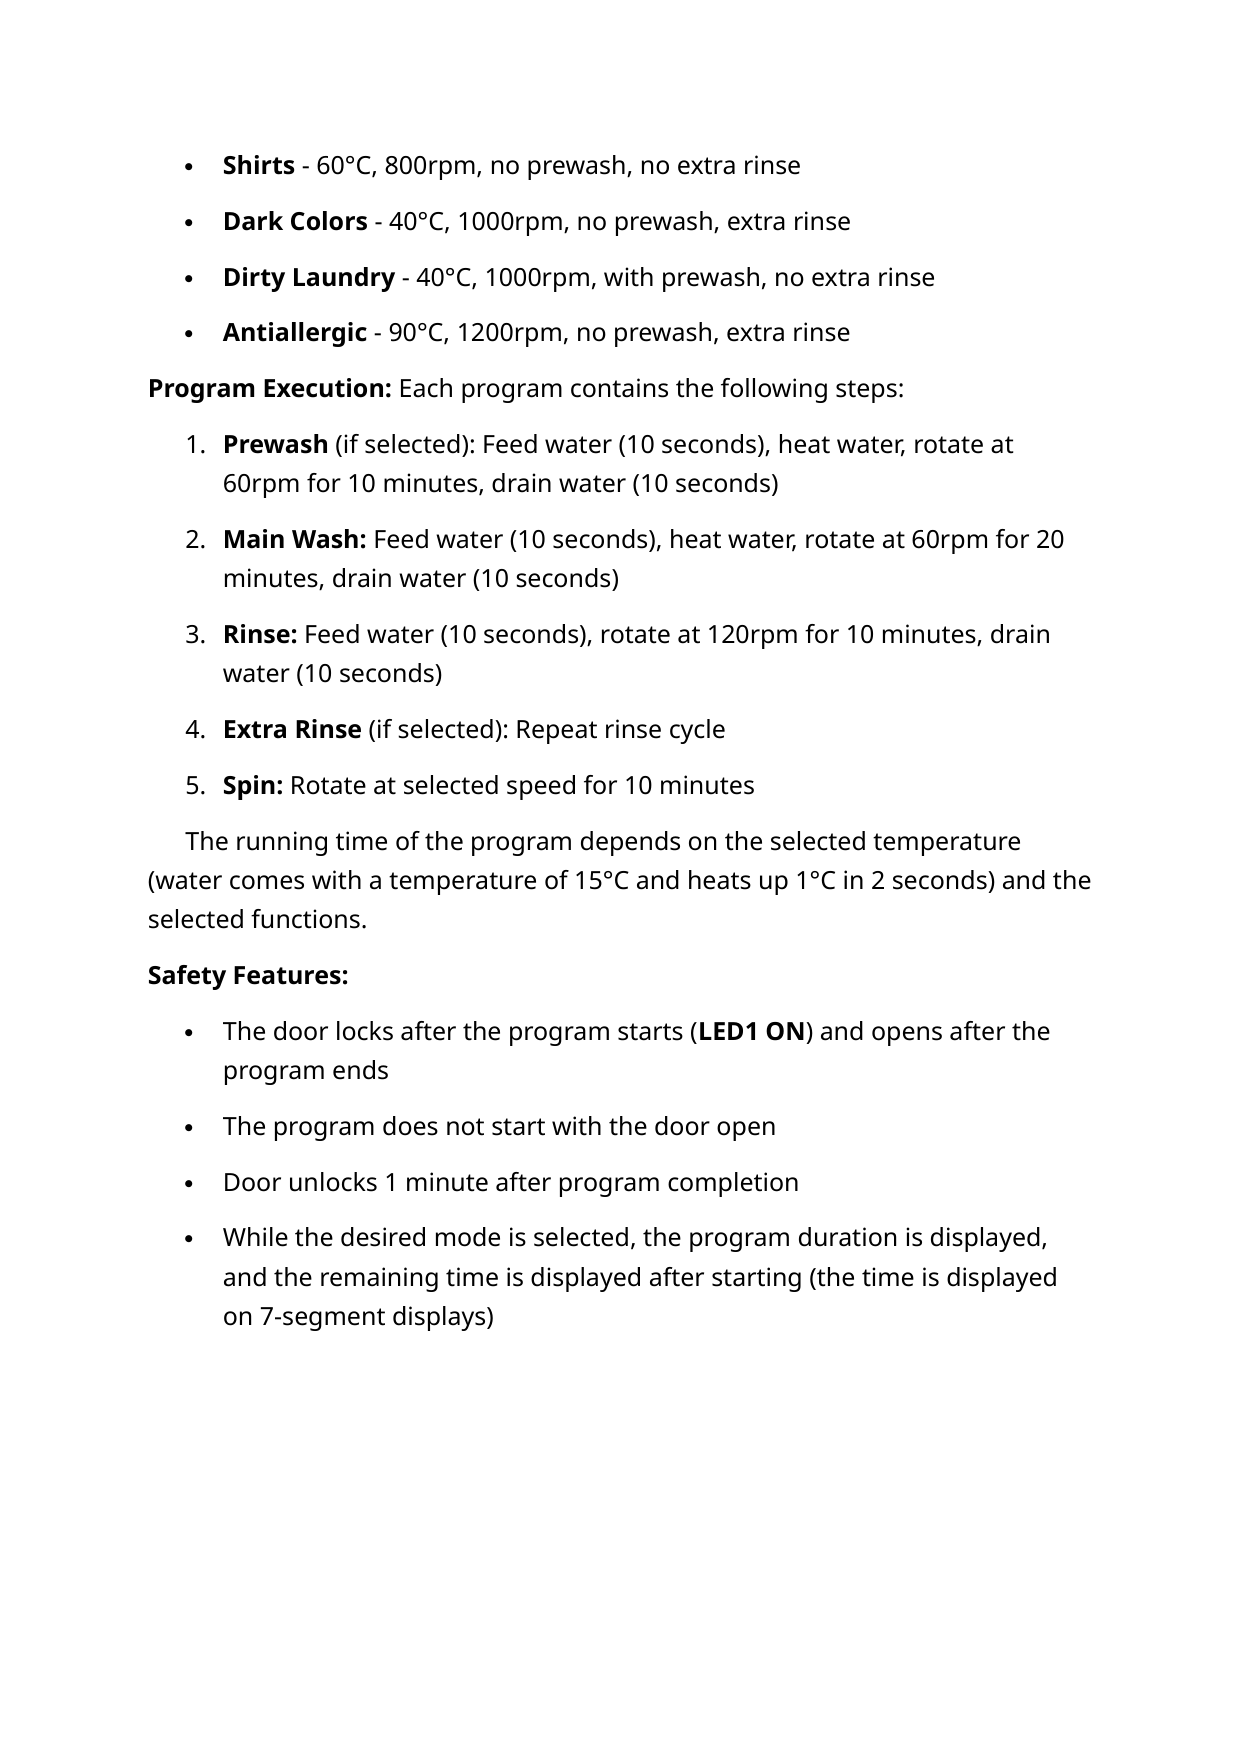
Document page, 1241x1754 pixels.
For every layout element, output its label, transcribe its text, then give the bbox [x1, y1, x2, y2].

list The door locks after the program starts (LED1 ON) and opens after the program ends [185, 1013, 1093, 1087]
text Safety Features: [148, 958, 1093, 992]
list The program does not start with the door open [185, 1108, 1093, 1142]
list Main Wash: Feed water (10 seconds), heat water, rotate at 60rpm for 20 minutes, drain water (10 seconds) [185, 522, 1093, 595]
text Program Execution: Each program contains the following steps: [148, 371, 1093, 405]
list Prewash (if selected): Feed water (10 seconds), heat water, rotate at 60rpm for 10 minutes, drain water (10 seconds) [185, 427, 1093, 500]
list While the desired mode is selected, the program duration is displayed, and the remaining time is displayed after starting (the time is displayed on 7-segment displays) [185, 1220, 1093, 1332]
list Spin: Rotate at selected speed for 10 minutes [185, 768, 1093, 802]
list Rinse: Feed water (10 seconds), rotate at 120rpm for 10 minutes, drain water (10 seconds) [185, 617, 1093, 690]
list Dirty Laundry - 40°C, 1000rpm, with prewash, no extra rinse [185, 259, 1093, 293]
list Shirts - 60°C, 800rpm, no prewash, no extra rinse [185, 148, 1093, 182]
list Door unlocks 1 minute after program completion [185, 1164, 1093, 1198]
list Dark Colors - 40°C, 1000rpm, no prewash, extra rinse [185, 203, 1093, 237]
list Antiallergic - 90°C, 1200rpm, no prewash, extra rinse [185, 315, 1093, 349]
list Extra Rinse (if selected): Repeat rinse cycle [185, 712, 1093, 746]
text The running time of the program depends on the selected temperature (water comes with a temperature of 15°C and heats up 1°C in 2 seconds) and the selected functions. [148, 823, 1093, 936]
